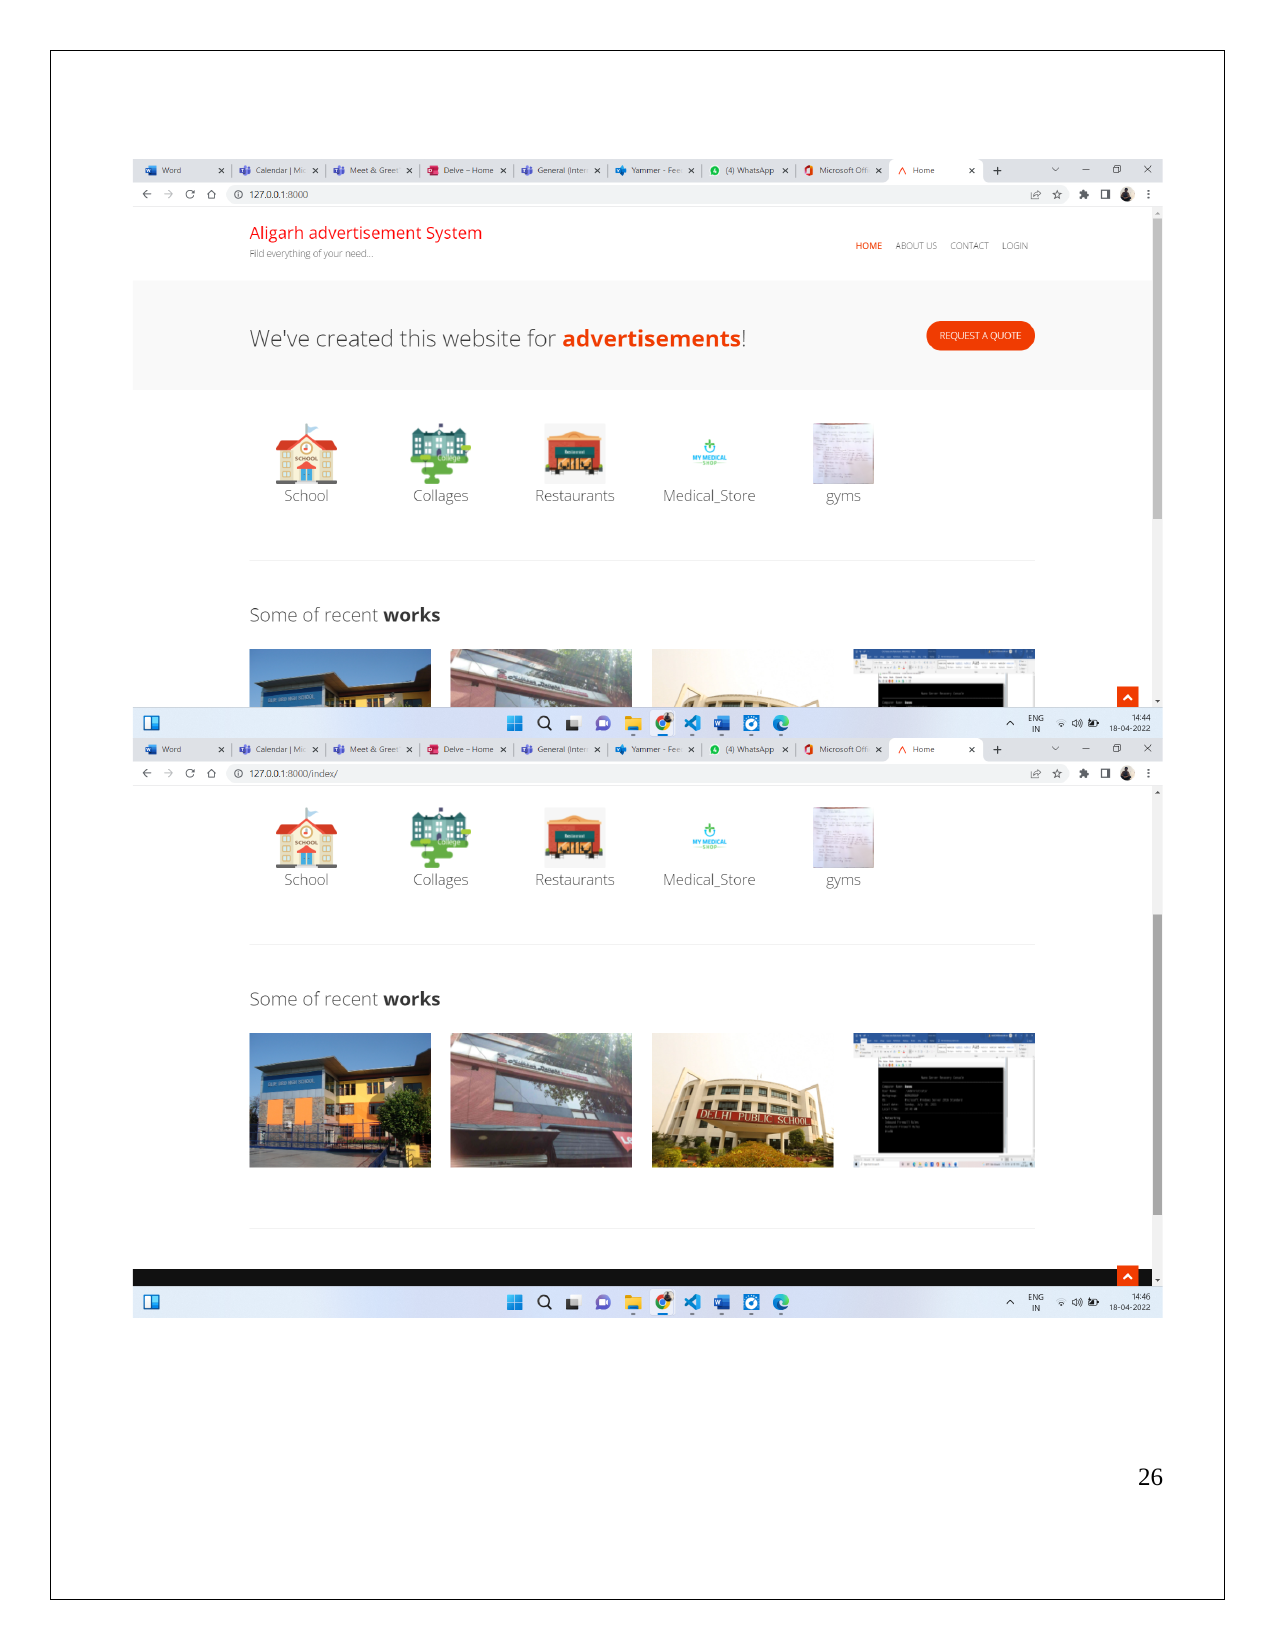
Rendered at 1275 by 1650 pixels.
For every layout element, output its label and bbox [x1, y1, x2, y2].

picture [132, 159, 1163, 1318]
